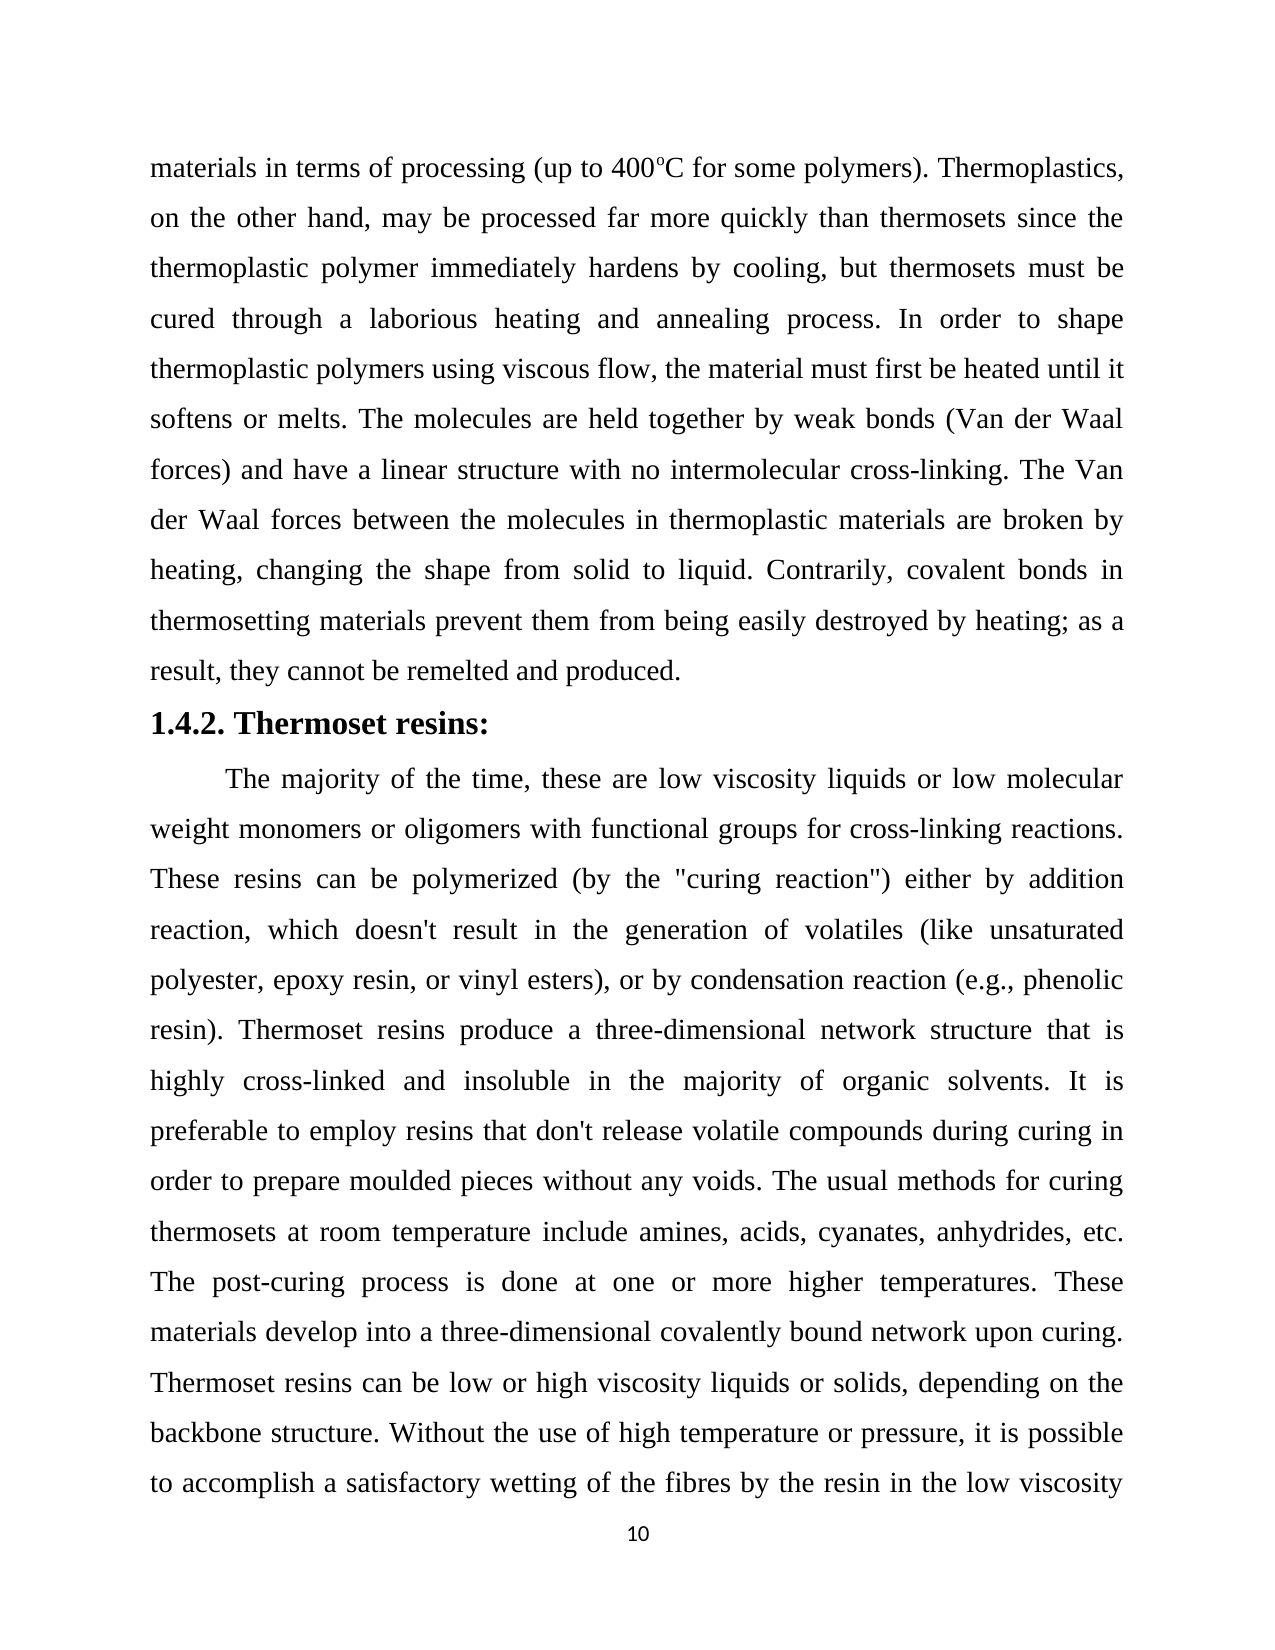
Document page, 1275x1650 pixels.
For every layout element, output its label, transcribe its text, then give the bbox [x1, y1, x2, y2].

text 1.4.2. Thermoset resins: [150, 703, 1125, 742]
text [150, 150, 1125, 687]
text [150, 761, 1125, 1499]
